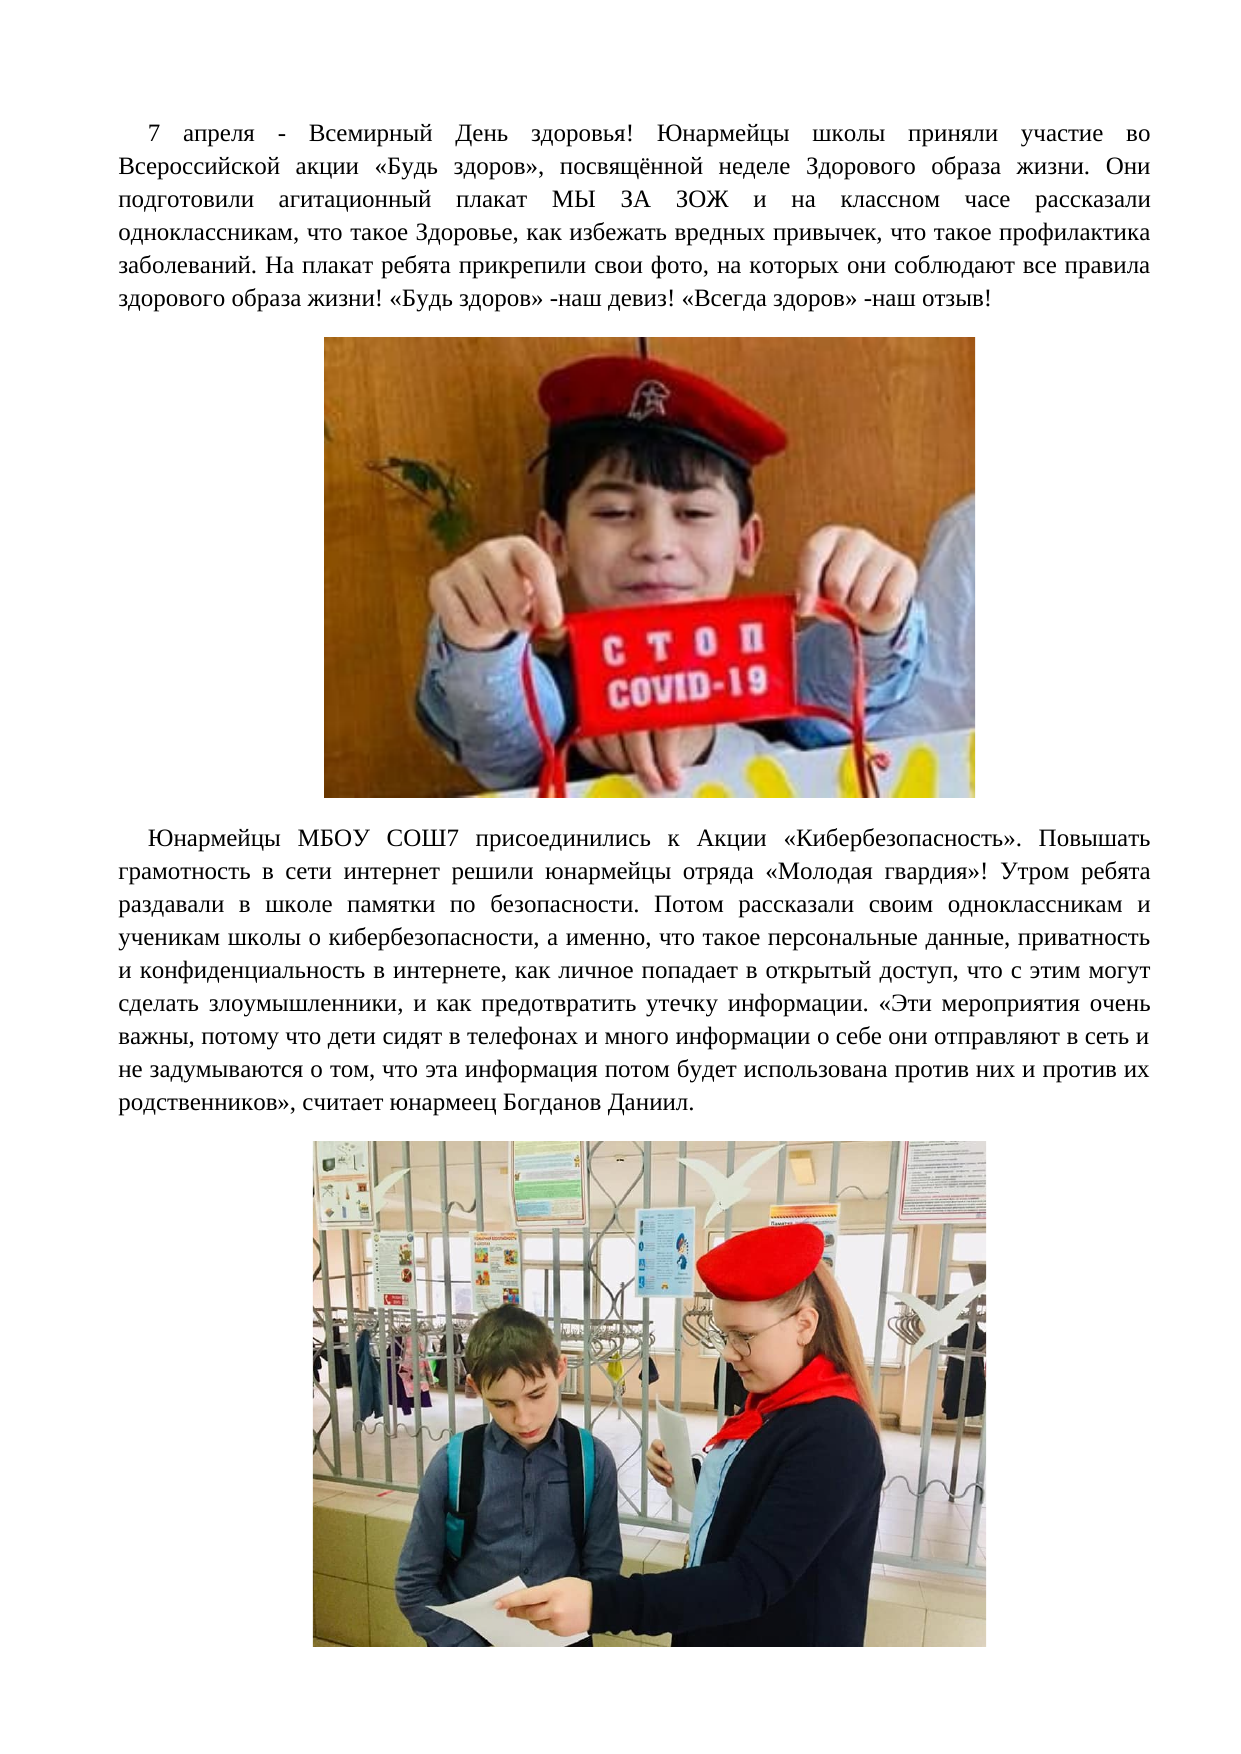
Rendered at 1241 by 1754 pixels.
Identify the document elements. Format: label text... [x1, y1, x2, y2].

text Юнармейцы МБОУ СОШ7 присоединились к Акции «Кибербезопасность». Повышать грамотность в сети интернет решили юнармейцы отряда «Молодая гвардия»! Утром ребята раздавали в школе памятки по безопасности. Потом рассказали своим одноклассникам и ученикам школы о кибербезопасности, а именно, что такое персональные данные, приватность и конфиденциальность в интернете, как личное попадает в открытый доступ, что с этим могут сделать злоумышленники, и как предотвратить утечку информации. «Эти мероприятия очень важны, потому что дети сидят в телефонах и много информации о себе они отправляют в сеть и не задумываются о том, что эта информация потом будет использована против них и против их родственников», считает юнармеец Богданов Даниил. [118, 823, 1152, 1116]
picture [312, 1141, 987, 1647]
picture [324, 337, 976, 798]
text 7 апреля - Всемирный День здоровья! Юнармейцы школы приняли участие во Всероссийской акции «Будь здоров», посвящённой неделе Здорового образа жизни. Они подготовили агитационный плакат МЫ ЗА ЗОЖ и на классном часе рассказали одноклассникам, что такое Здоровье, как избежать вредных привычек, что такое профилактика заболеваний. На плакат ребята прикрепили свои фото, на которых они соблюдают все правила здорового образа жизни! «Будь здоров» -наш девиз! «Всегда здоров» -наш отзыв! [118, 118, 1152, 312]
